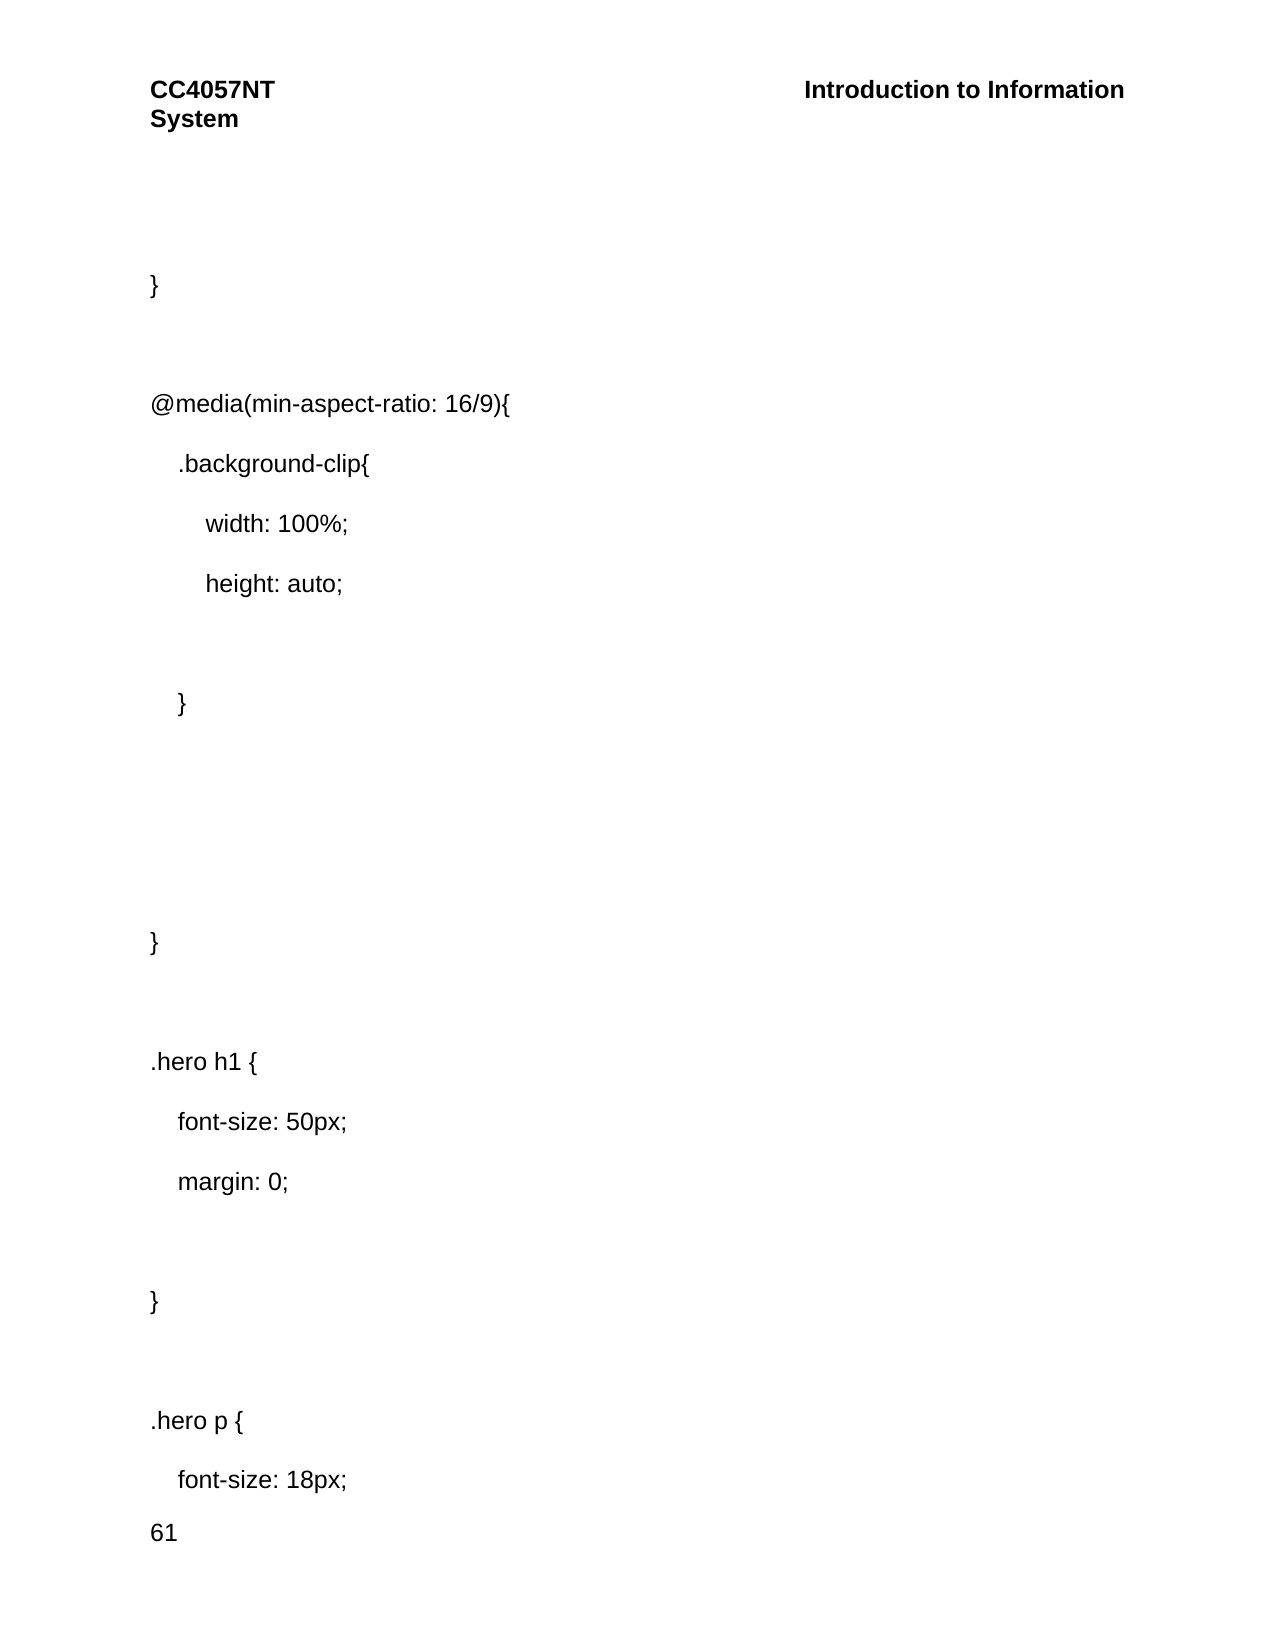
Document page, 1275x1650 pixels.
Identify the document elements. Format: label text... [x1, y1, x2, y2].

text font-size: 18px; [150, 1465, 1125, 1494]
text font-size: 50px; [150, 1107, 1125, 1135]
text } [150, 688, 1125, 717]
text height: auto; [150, 568, 1125, 597]
text } [150, 269, 1125, 298]
text .background-clip{ [150, 449, 1125, 478]
text .hero h1 { [150, 1047, 1125, 1076]
text .hero p { [150, 1406, 1125, 1434]
text width: 100%; [150, 509, 1125, 537]
text } [150, 927, 1125, 956]
text } [150, 1286, 1125, 1315]
text @media(min-aspect-ratio: 16/9){ [150, 389, 1125, 418]
text margin: 0; [150, 1166, 1125, 1195]
